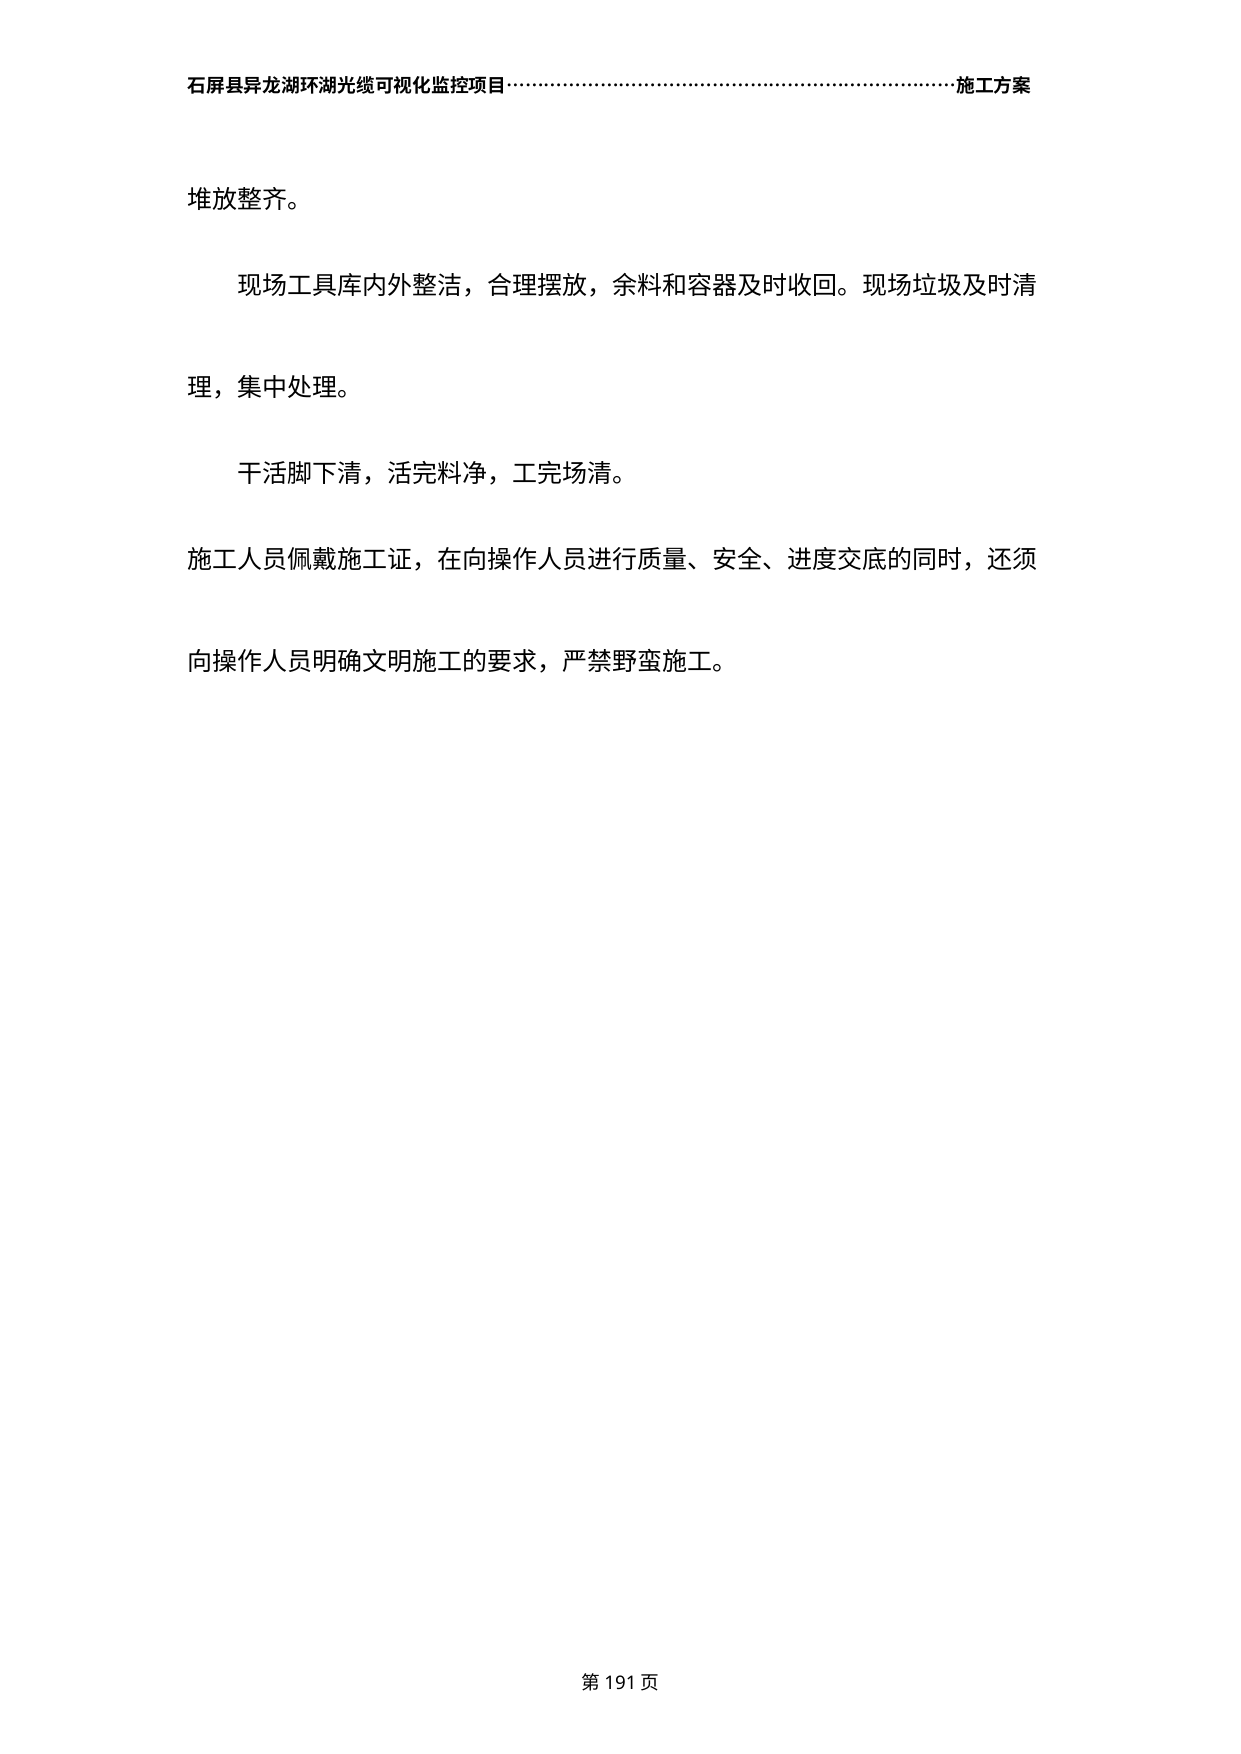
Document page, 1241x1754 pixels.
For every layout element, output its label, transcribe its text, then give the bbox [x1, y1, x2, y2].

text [187, 164, 1053, 232]
text 干活脚下清，活完料净，工完场清。 [187, 438, 1053, 506]
text 施工人员佩戴施工证，在向操作人员进行质量、安全、进度交底的同时，还须向操作人员明确文明施工的要求，严禁野蛮施工。 [187, 524, 1053, 694]
text 现场工具库内外整洁，合理摆放，余料和容器及时收回。现场垃圾及时清理，集中处理。 [187, 250, 1053, 420]
